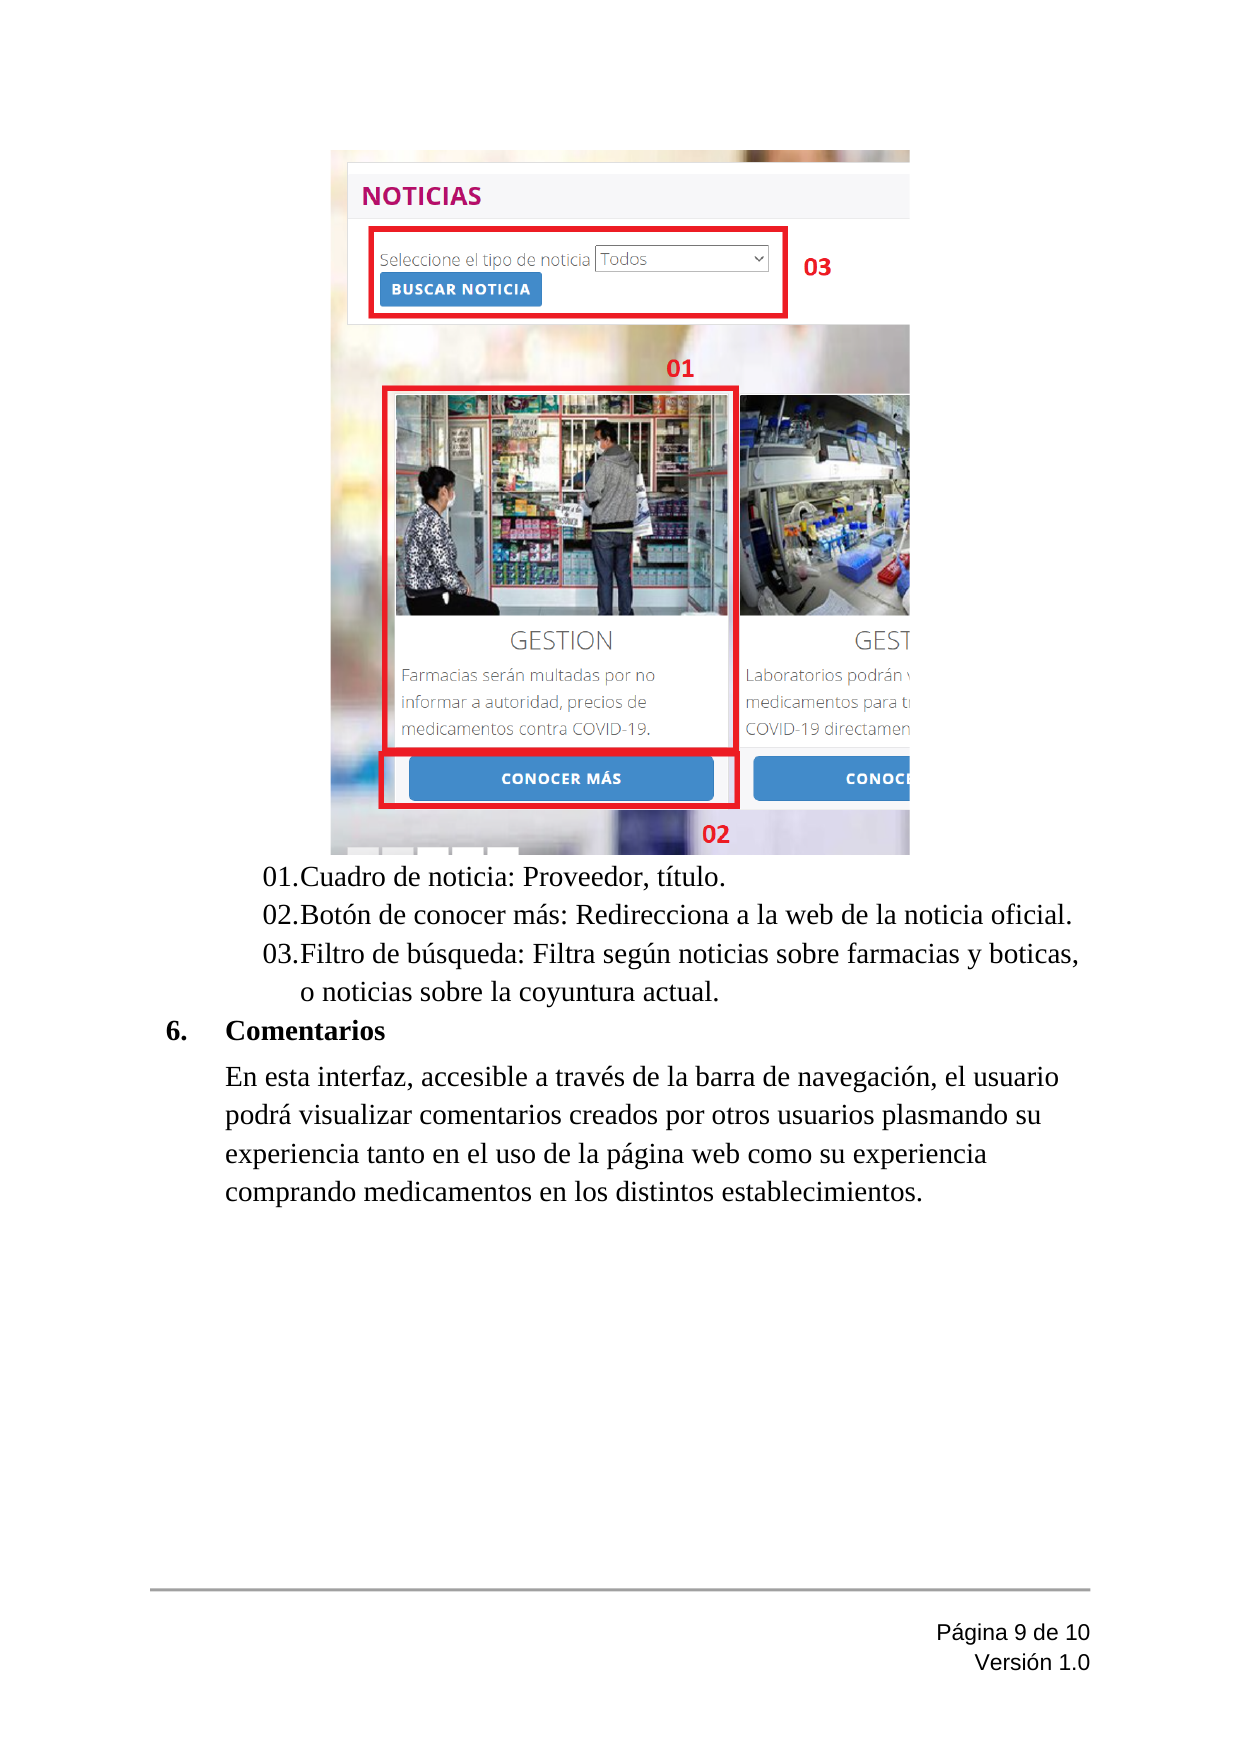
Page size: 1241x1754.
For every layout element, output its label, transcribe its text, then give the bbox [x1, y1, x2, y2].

list Filtro de búsqueda: Filtra según noticias sobre farmacias y boticas, o noticias sobre la coyuntura actual. [262, 936, 1090, 1008]
list Cuadro de noticia: Proveedor, título. [262, 859, 1090, 892]
subtitle Comentarios [187, 1013, 1090, 1046]
picture [330, 150, 910, 855]
list Botón de conocer más: Redirecciona a la web de la noticia oficial. [262, 897, 1090, 931]
text En esta interfaz, accesible a través de la barra de navegación, el usuario podrá visualizar comentarios creados por otros usuarios plasmando su experiencia tanto en el uso de la página web como su experiencia comprando medicamentos en los distintos establecimientos. [225, 1059, 1090, 1208]
